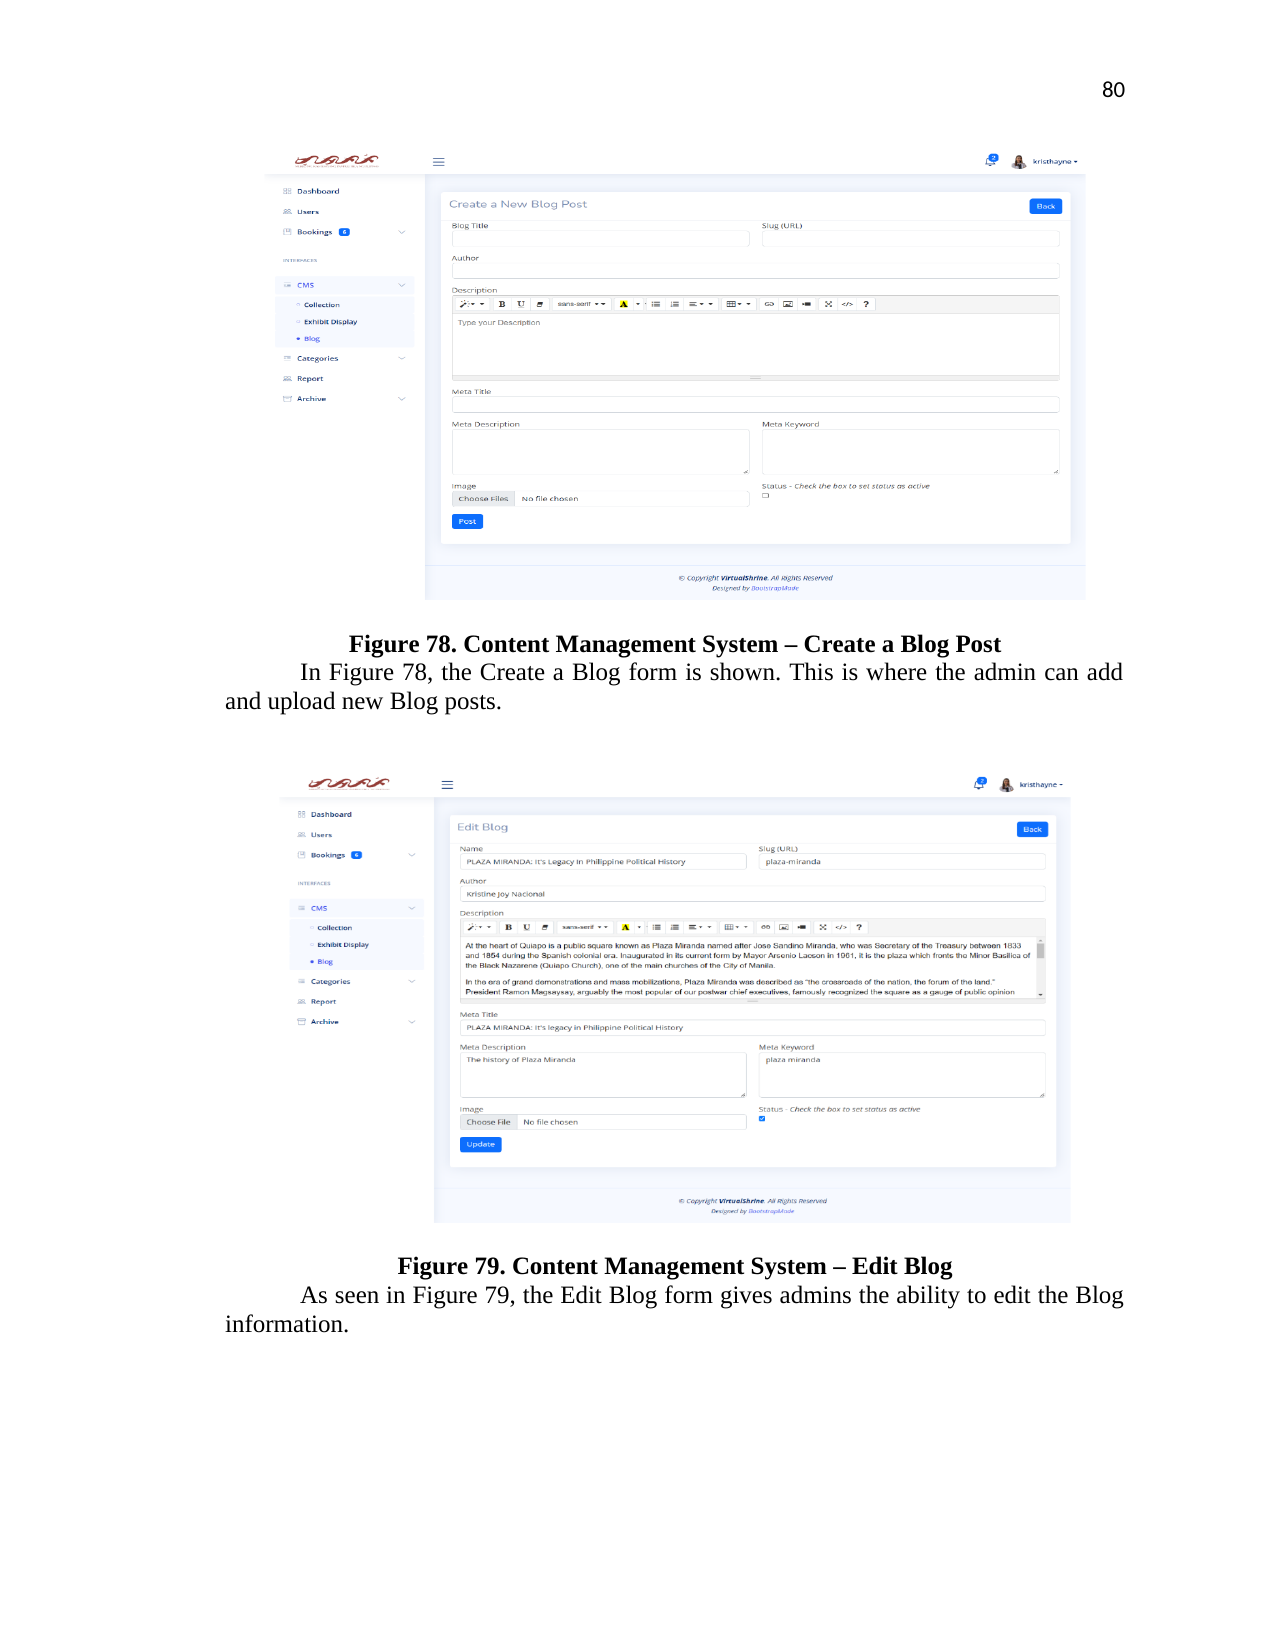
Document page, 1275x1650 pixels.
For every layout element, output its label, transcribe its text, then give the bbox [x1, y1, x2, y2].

picture [279, 772, 1071, 1223]
text In Figure 78, the Create a Blog form is shown. This is where the admin can add and upload new Blog posts. [225, 657, 1125, 715]
text As seen in Figure 79, the Edit Blog form gives admins the ability to edit the Blog information. [225, 1280, 1125, 1337]
text Figure 79. Content Management System – Edit Blog [225, 1251, 1125, 1280]
picture [264, 150, 1086, 600]
text Figure 78. Content Management System – Create a Blog Post [225, 629, 1125, 657]
